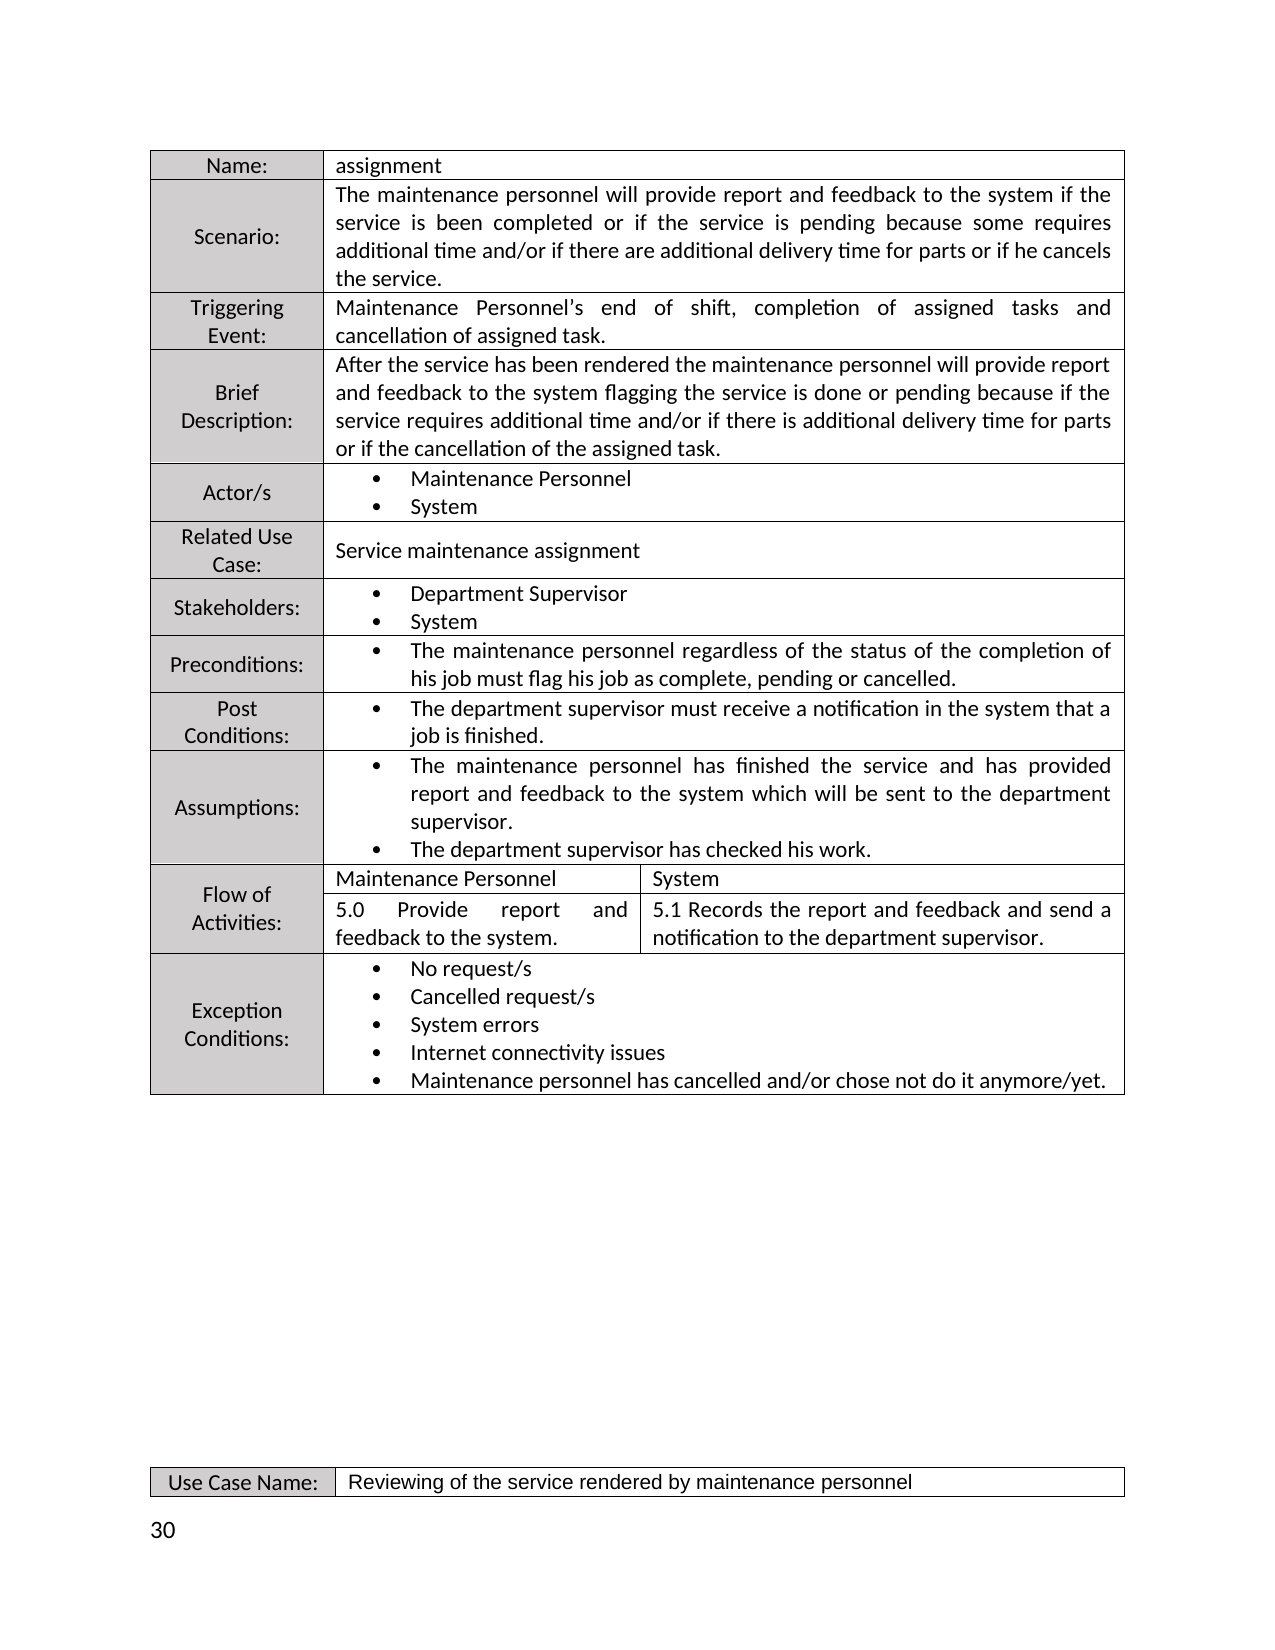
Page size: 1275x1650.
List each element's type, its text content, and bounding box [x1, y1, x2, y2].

table_cell Department Supervisor System [324, 579, 1124, 635]
table_cell Brief Description: [151, 350, 323, 462]
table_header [324, 151, 1124, 179]
table_cell Maintenance Personnel System [324, 464, 1124, 521]
table_header Use Case Name: [151, 151, 323, 179]
table_cell Actor/s [151, 464, 323, 521]
table_cell Exception Conditions: [151, 954, 323, 1094]
table_cell The maintenance personnel has finished the service and has provided report and feedback to the system which will be sent to the department supervisor. The department supervisor has checked his work. [324, 751, 1124, 863]
table_cell The department supervisor must receive a notification in the system that a job is finished. [324, 693, 1124, 750]
table_cell No request/s Cancelled request/s System errors Internet connectivity issues Maintenance personnel has cancelled and/or chose not do it anymore/yet. [324, 954, 1124, 1094]
table_cell Preconditions: [151, 636, 323, 692]
table_cell The maintenance personnel regardless of the status of the completion of his job must flag his job as complete, pending or cancelled. [324, 636, 1124, 692]
table_cell Stakeholders: [151, 579, 323, 635]
table_cell Service maintenance assignment [324, 522, 1124, 578]
table_cell After the service has been rendered the maintenance personnel will provide report and feedback to the system flagging the service is done or pending because if the service requires additional time and/or if there is additional delivery time for parts or if the cancellation of the assigned task. [324, 350, 1124, 462]
table_cell Post Conditions: [151, 693, 323, 750]
table_cell Flow of Activities: [151, 865, 323, 953]
table_header Use Case Name: [151, 1468, 335, 1496]
table_cell Triggering Event: [151, 293, 323, 349]
table_cell 5.1 Records the report and feedback and send a notification to the department supervisor. [641, 894, 1124, 953]
table_cell Related Use Case: [151, 522, 323, 578]
table_header Reviewing of the service rendered by maintenance personnel [336, 1468, 1124, 1496]
table_cell System [641, 865, 1124, 892]
table_cell 5.0 Provide report and feedback to the system. [324, 894, 640, 953]
table_cell Maintenance Personnel [324, 865, 640, 892]
table_cell Assumptions: [151, 751, 323, 863]
table_cell Scenario: [151, 180, 323, 292]
table_cell The maintenance personnel will provide report and feedback to the system if the service is been completed or if the service is pending because some requires additional time and/or if there are additional delivery time for parts or if he cancels the service. [324, 180, 1124, 292]
table_cell Maintenance Personnel’s end of shift, completion of assigned tasks and cancellation of assigned task. [324, 293, 1124, 349]
